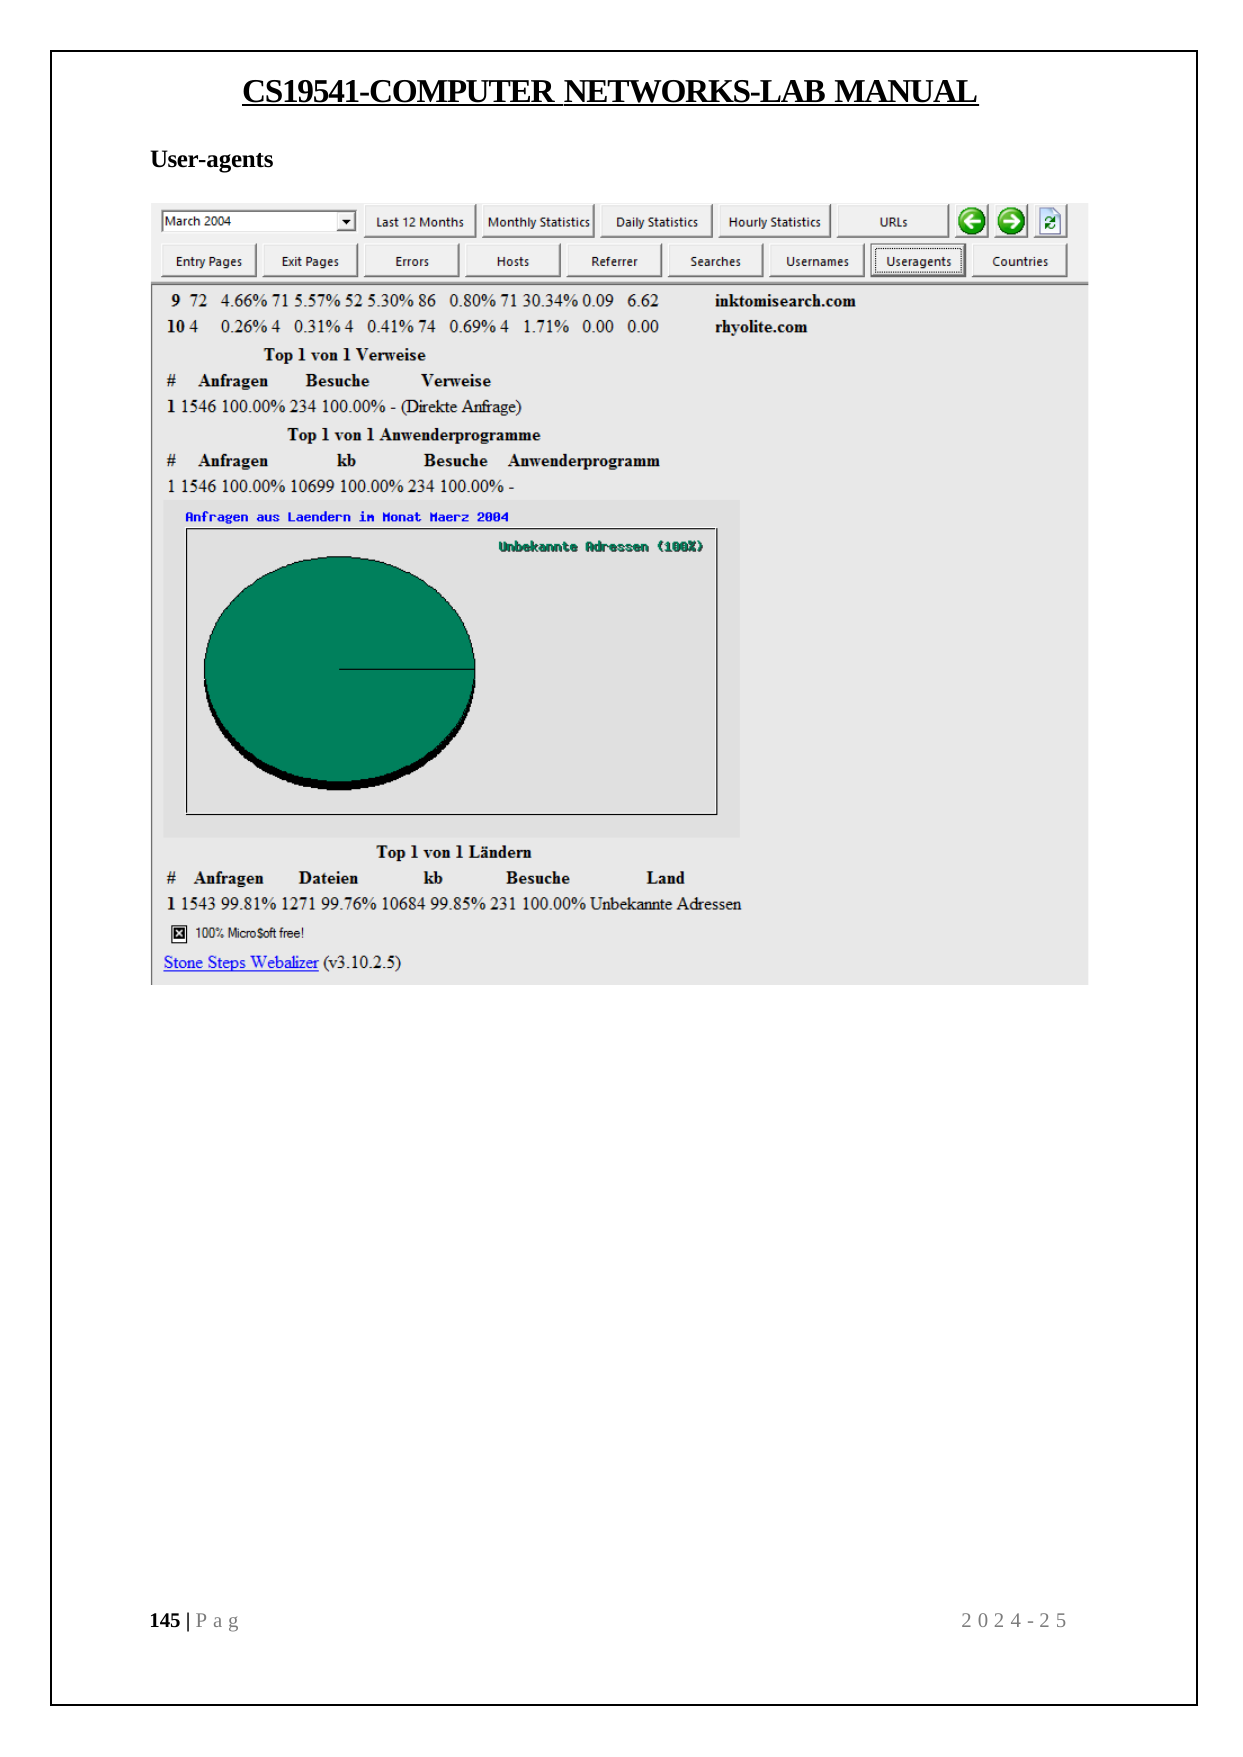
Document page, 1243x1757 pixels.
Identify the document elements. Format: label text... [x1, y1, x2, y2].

picture [150, 203, 1089, 985]
text User-agents [150, 144, 1196, 173]
